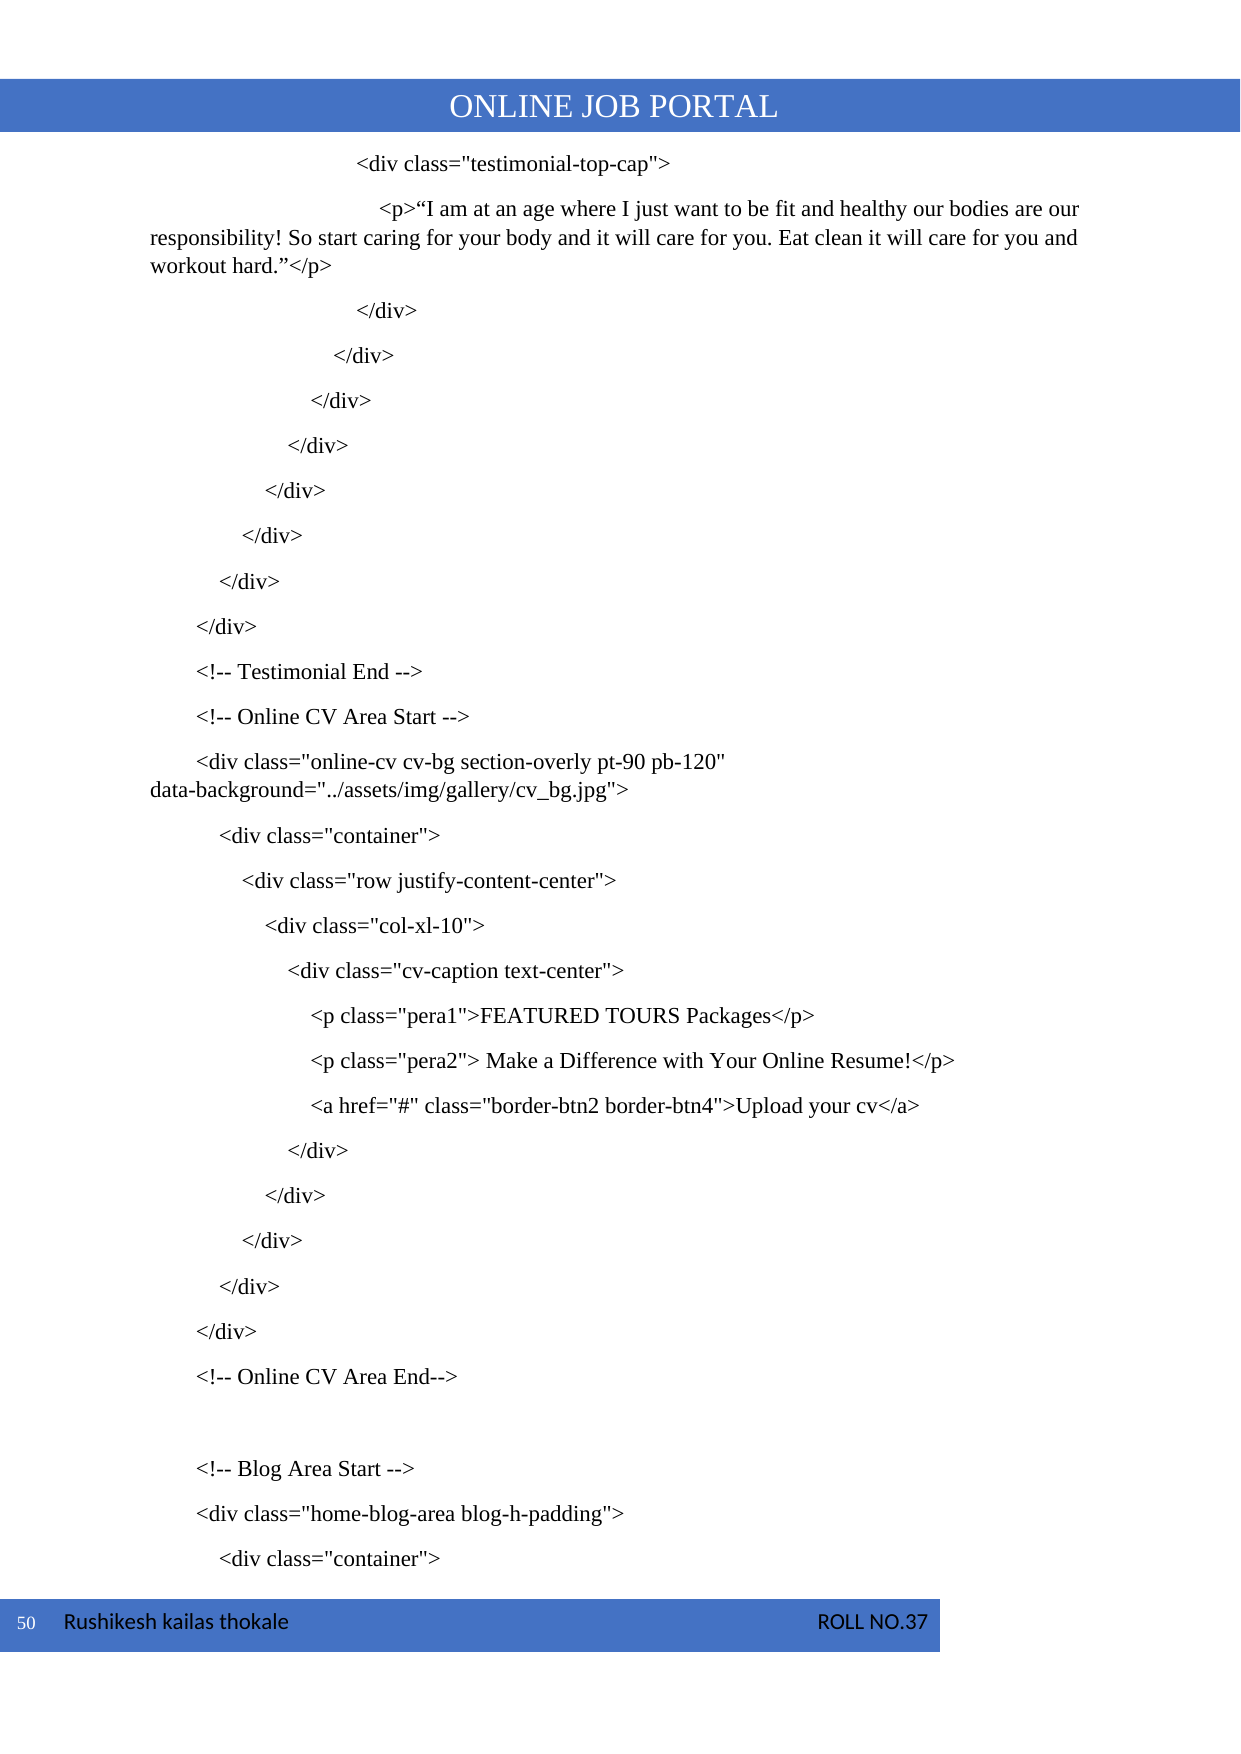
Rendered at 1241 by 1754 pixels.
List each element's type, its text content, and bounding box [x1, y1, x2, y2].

text </div> [150, 477, 1090, 504]
text </div> [150, 1318, 1090, 1344]
text </div> [150, 1228, 1090, 1254]
text <!-- Testimonial End --> [150, 658, 1090, 684]
text <!-- Online CV Area End--> [150, 1363, 1090, 1389]
text <div class="home-blog-area blog-h-padding"> [150, 1500, 1090, 1526]
text <div class="row justify-content-center"> [150, 867, 1090, 893]
text <a href="#" class="border-btn2 border-btn4">Upload your cv</a> [150, 1092, 1090, 1119]
text <div class="col-xl-10"> [150, 912, 1090, 938]
text </div> [150, 613, 1090, 639]
text </div> [150, 342, 1090, 368]
text </div> [150, 297, 1090, 323]
text <p class="pera2"> Make a Difference with Your Online Resume!</p> [150, 1047, 1090, 1073]
text </div> [150, 1137, 1090, 1164]
text <p>“I am at an age where I just want to be fit and healthy our bodies are our responsibility! So start caring for your body and it will care for you. Eat clean it will care for you and workout hard.”</p> [150, 195, 1090, 278]
text <!-- Online CV Area Start --> [150, 703, 1090, 729]
text </div> [150, 568, 1090, 594]
text </div> [150, 1182, 1090, 1209]
text </div> [150, 523, 1090, 549]
text <div class="online-cv cv-bg section-overly pt-90 pb-120" data-background="../assets/img/gallery/cv_bg.jpg"> [150, 748, 1090, 803]
text <div class="cv-caption text-center"> [150, 957, 1090, 983]
text <p class="pera1">FEATURED TOURS Packages</p> [150, 1002, 1090, 1028]
text </div> [150, 432, 1090, 459]
text <div class="container"> [150, 822, 1090, 848]
text </div> [150, 1273, 1090, 1299]
text <div class="container"> [150, 1545, 1090, 1571]
text <div class="testimonial-top-cap"> [150, 150, 1090, 176]
text <!-- Blog Area Start --> [150, 1455, 1090, 1481]
text </div> [150, 387, 1090, 414]
